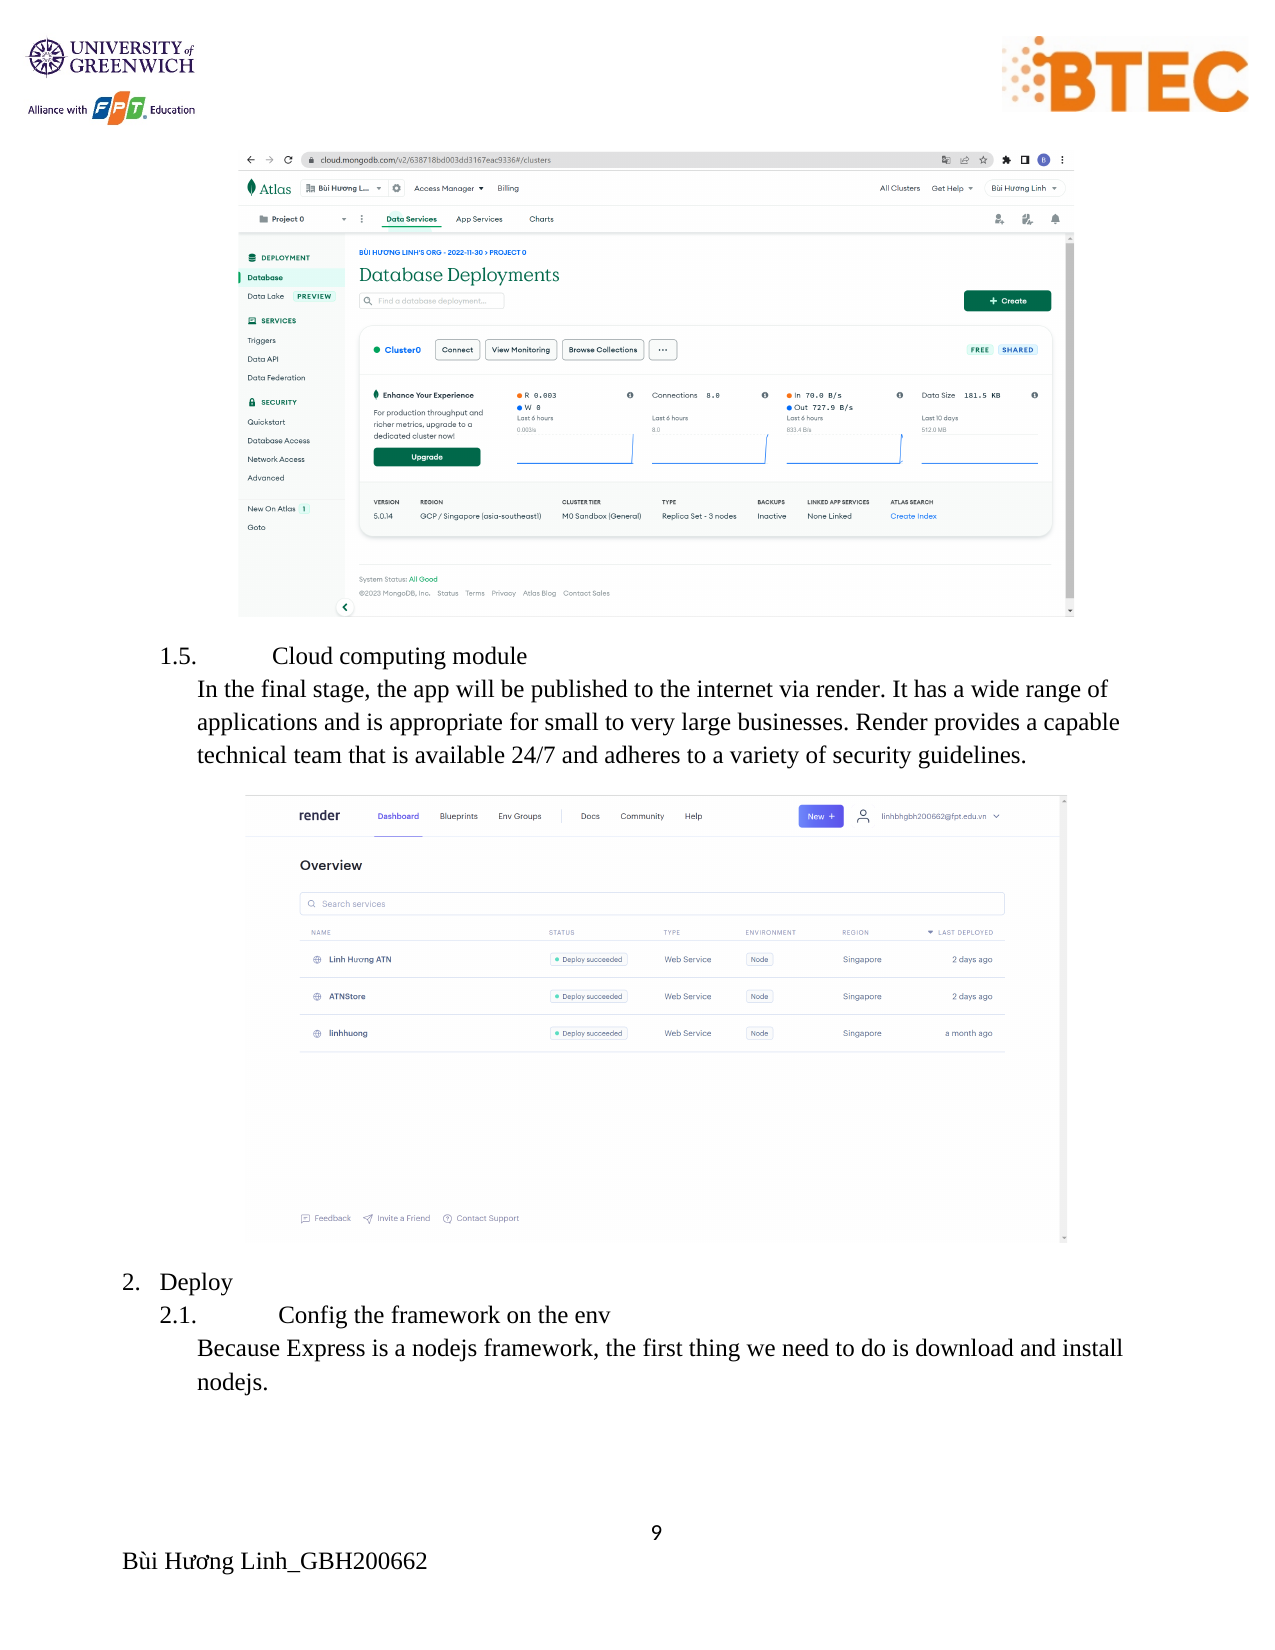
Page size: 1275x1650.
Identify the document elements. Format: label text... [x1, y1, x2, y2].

picture [238, 150, 1075, 617]
list Cloud computing module [159, 641, 1191, 670]
picture [1001, 36, 1249, 112]
list Deploy [122, 1267, 1191, 1296]
list In the final stage, the app will be published to the internet via render. It has a wide range of applications and is appropriate for small to very large businesses. Render provides a capable technical team that is available 24/7 and adheres to a variety of security guidelines. [197, 674, 1191, 769]
picture [245, 794, 1068, 1243]
list Because Express is a nodejs framework, the first thing we need to do is download and install nodejs. [197, 1333, 1191, 1395]
list Config the framework on the env [159, 1301, 1191, 1329]
picture [14, 25, 207, 136]
